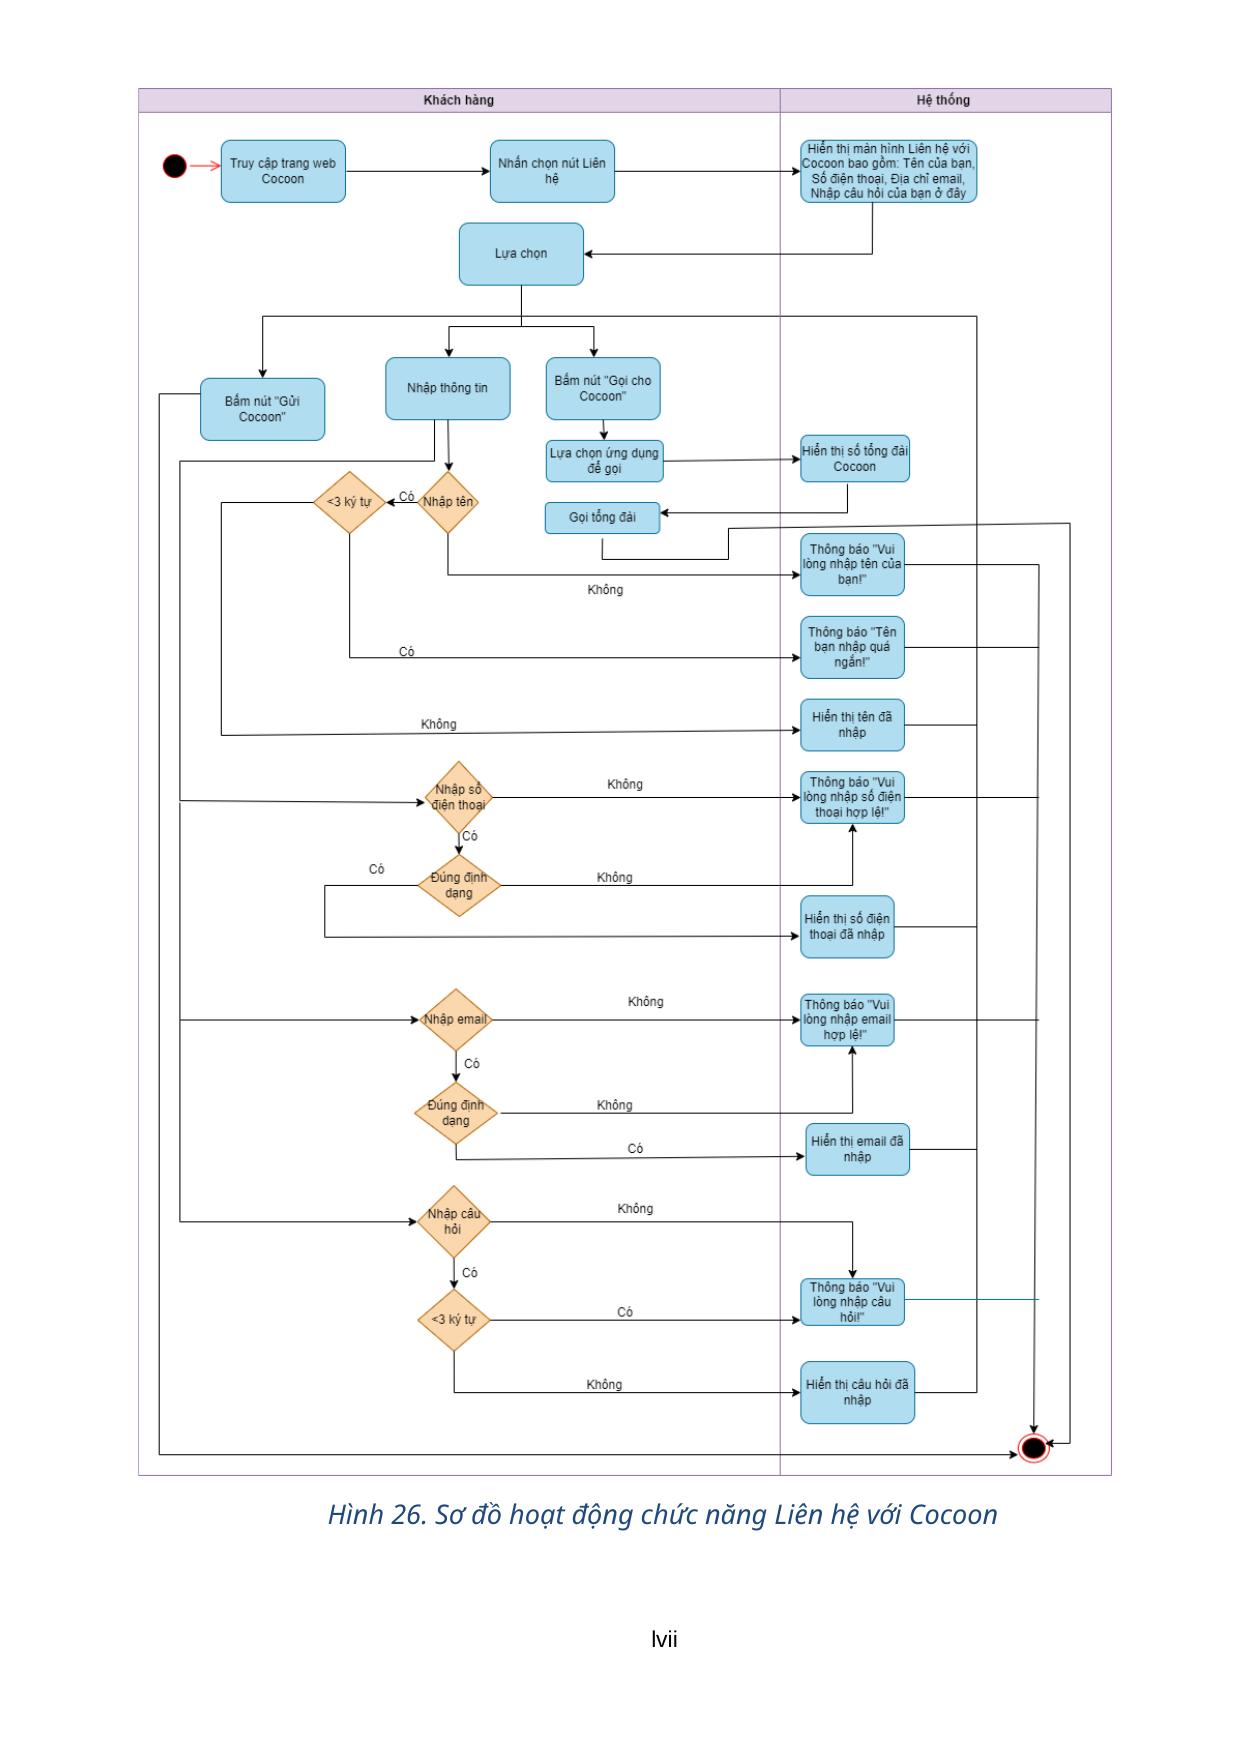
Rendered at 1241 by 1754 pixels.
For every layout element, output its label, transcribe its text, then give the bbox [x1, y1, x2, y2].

picture [138, 88, 1113, 1477]
text Hình 26. Sơ đồ hoạt động chức năng Liên hệ với Cocoon [177, 1496, 1152, 1532]
